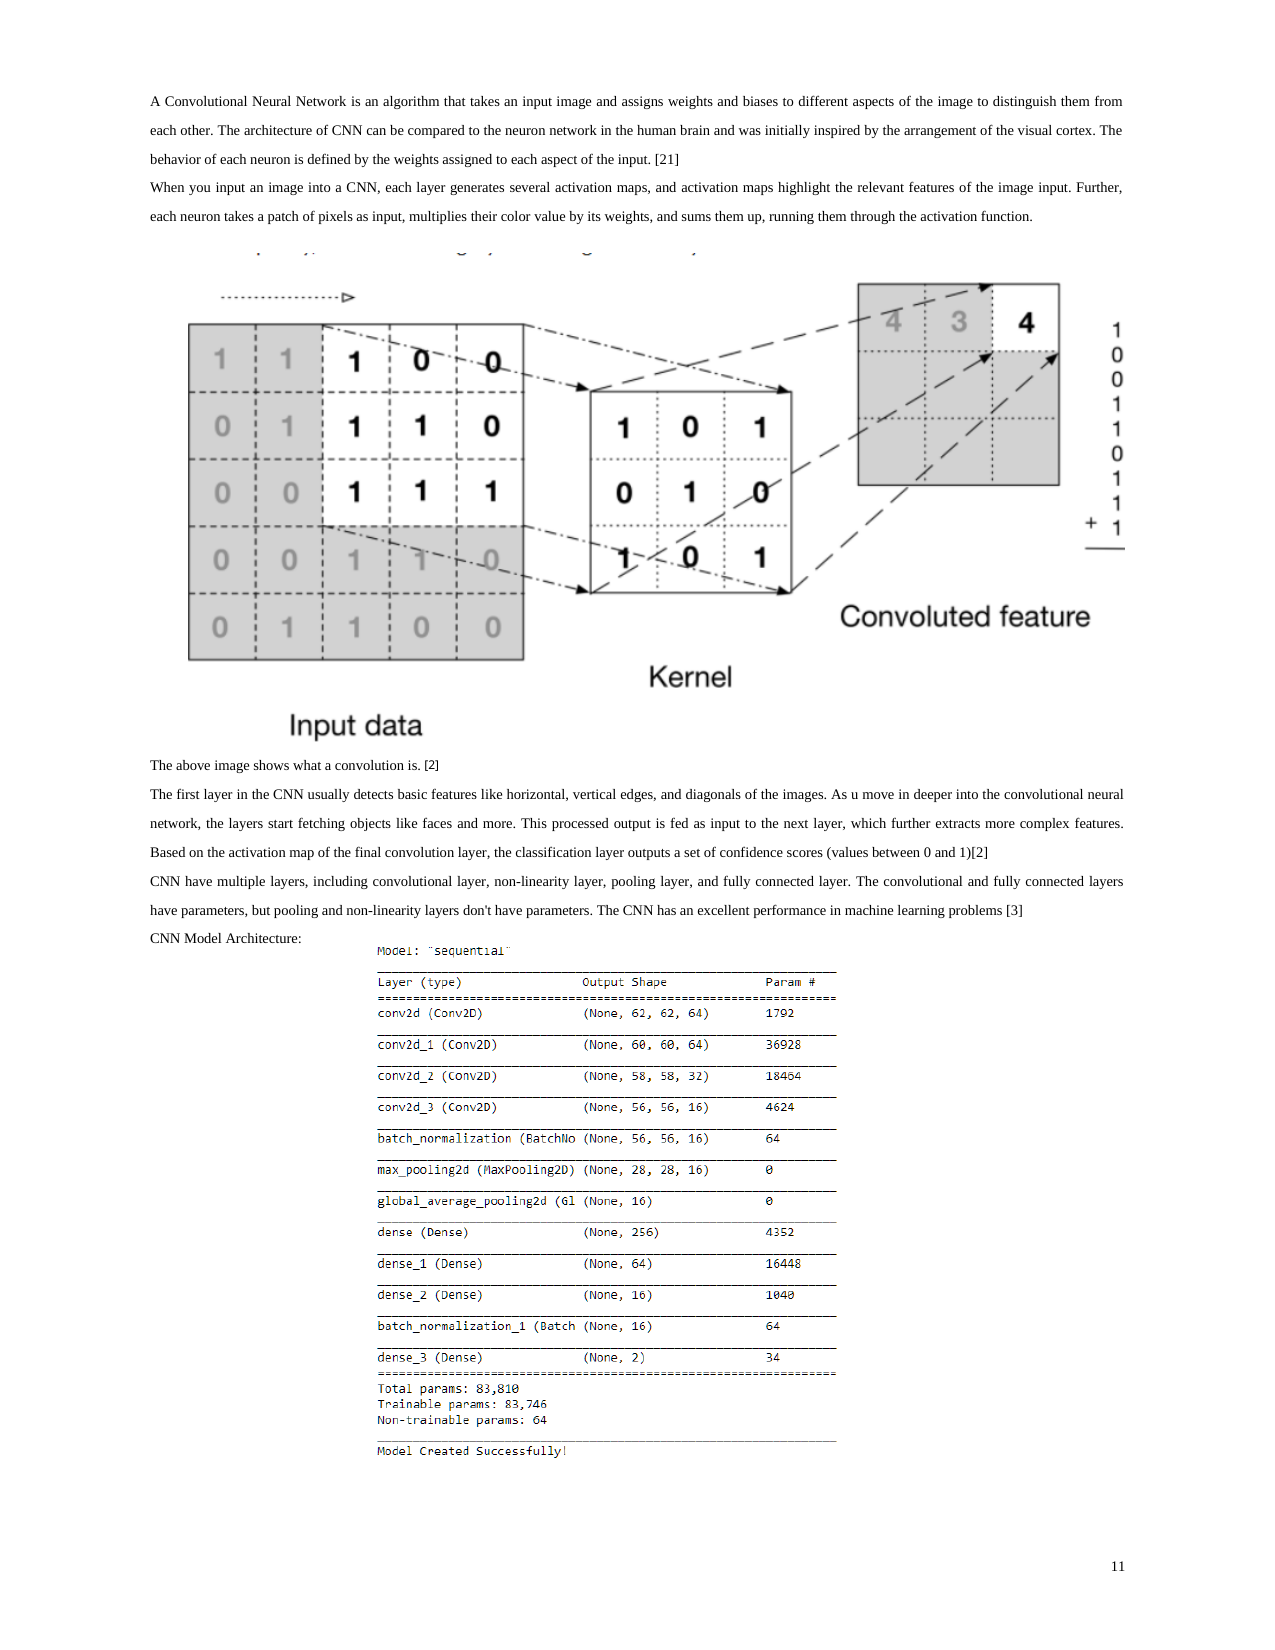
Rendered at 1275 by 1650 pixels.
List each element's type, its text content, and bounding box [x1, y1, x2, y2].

picture [149, 253, 1125, 745]
text CNN Model Architecture: [150, 918, 1125, 947]
text The first layer in the CNN usually detects basic features like horizontal, vertical edges, and diagonals of the images. As u move in deeper into the convolutional neural network, the layers start fetching objects like faces and more. This processed output is fed as input to the next layer, which further extracts more complex features. Based on the activation map of the final convolution layer, the classification layer outputs a set of confidence scores (values between 0 and 1)[2] [150, 774, 1125, 860]
picture [375, 947, 900, 1465]
text When you input an image into a CNN, each layer generates several activation maps, and activation maps highlight the relevant features of the image input. Further, each neuron takes a patch of pixels as input, multiplies their color value by its weights, and sums them up, running them through the activation function. [150, 167, 1125, 225]
text CNN have multiple layers, including convolutional layer, non-linearity layer, pooling layer, and fully connected layer. The convolutional and fully connected layers have parameters, but pooling and non-linearity layers don't have parameters. The CNN has an excellent performance in machine learning problems [3] [150, 861, 1125, 918]
text The above image shows what a convolution is. [2] [150, 745, 1125, 774]
text A Convolutional Neural Network is an algorithm that takes an input image and assigns weights and biases to different aspects of the image to distinguish them from each other. The architecture of CNN can be compared to the neuron network in the human brain and was initially inspired by the arrangement of the visual cortex. The behavior of each neuron is defined by the weights assigned to each aspect of the input. [21] [150, 81, 1125, 167]
